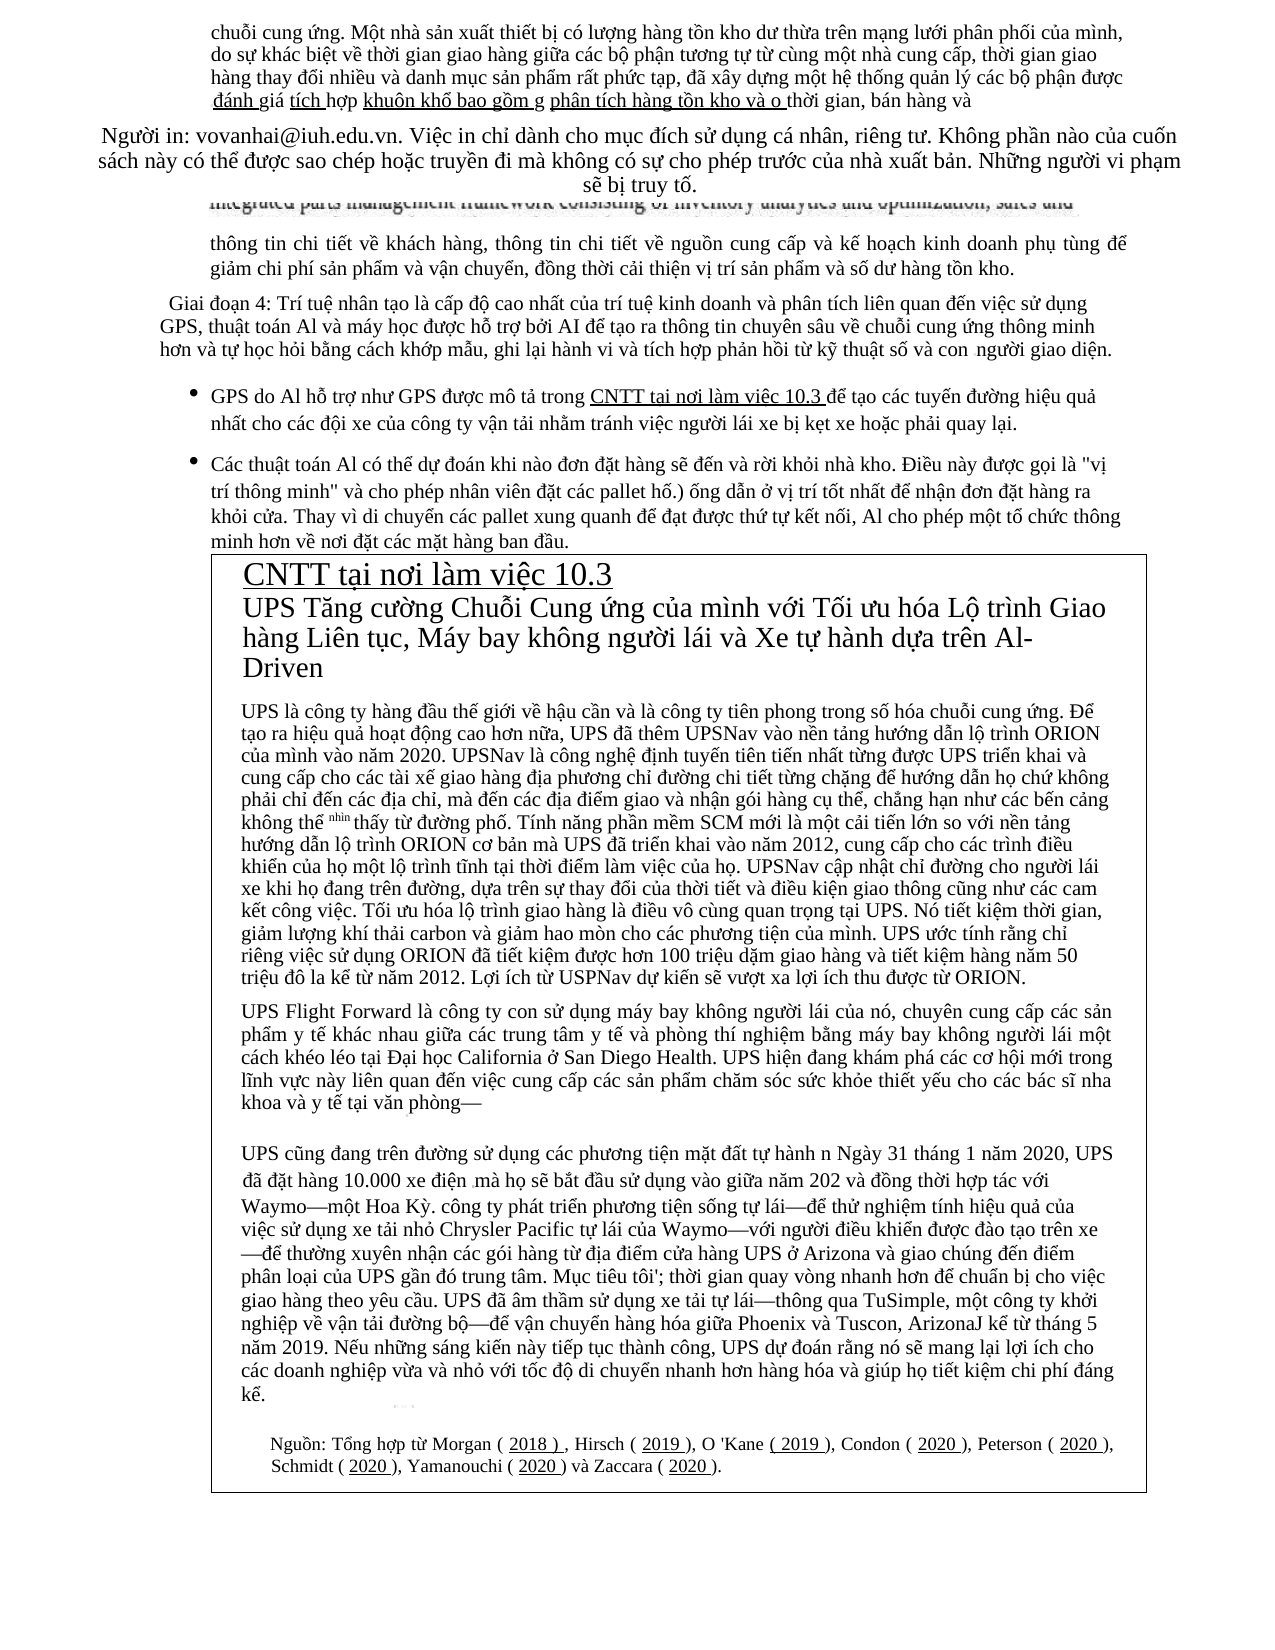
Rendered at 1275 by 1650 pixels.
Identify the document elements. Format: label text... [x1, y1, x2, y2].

list GPS do Al hỗ trợ như GPS được mô tả trong CNTT tại nơi làm việc 10.3 để tạo các tuyến đường hiệu quả nhất cho các đội xe của công ty vận tải nhằm tránh việc người lái xe bị kẹt xe hoặc phải quay lại. [188, 374, 1130, 434]
text Giai đoạn 4: Trí tuệ nhân tạo là cấp độ cao nhất của trí tuệ kinh doanh và phân tích liên quan đến việc sử dụng GPS, thuật toán Al và máy học được hỗ trợ bởi AI để tạo ra thông tin chuyên sâu về chuỗi cung ứng thông minh hơn và tự học hỏi bằng cách khớp mẫu, ghi lại hành vi và tích hợp phản hồi từ kỹ thuật số và con người giao diện. [159, 293, 1131, 361]
table_header CNTT tại nơi làm việc 10.3 UPS Tăng cường Chuỗi Cung ứng của mình với Tối ưu hóa Lộ trình Giao hàng Liên tục, Máy bay không người lái và Xe tự hành dựa trên Al-Driven UPS là công ty hàng đầu thế giới về hậu cần và là công ty tiên phong trong số hóa chuỗi cung ứng. Để tạo ra hiệu quả hoạt động cao hơn nữa, UPS đã thêm UPSNav vào nền tảng hướng dẫn lộ trình ORION của mình vào năm 2020. UPSNav là công nghệ định tuyến tiên tiến nhất từng được UPS triển khai và cung cấp cho các tài xế giao hàng địa phương chỉ đường chi tiết từng chặng để hướng dẫn họ chứ không phải chỉ đến các địa chỉ, mà đến các địa điểm giao và nhận gói hàng cụ thể, chẳng hạn như các bến cảng không thể nhìn thấy từ đường phố. Tính năng phần mềm SCM mới là một cải tiến lớn so với nền tảng hướng dẫn lộ trình ORION cơ bản mà UPS đã triển khai vào năm 2012, cung cấp cho các trình điều khiển của họ một lộ trình tĩnh tại thời điểm làm việc của họ. UPSNav cập nhật chỉ đường cho người lái xe khi họ đang trên đường, dựa trên sự thay đổi của thời tiết và điều kiện giao thông cũng như các cam kết công việc. Tối ưu hóa lộ trình giao hàng là điều vô cùng quan trọng tại UPS. Nó tiết kiệm thời gian, giảm lượng khí thải carbon và giảm hao mòn cho các phương tiện của mình. UPS ước tính rằng chỉ riêng việc sử dụng ORION đã tiết kiệm được hơn 100 triệu dặm giao hàng và tiết kiệm hàng năm 50 triệu đô la kể từ năm 2012. Lợi ích từ USPNav dự kiến sẽ vượt xa lợi ích thu được từ ORION. UPS Flight Forward là công ty con sử dụng máy bay không người lái của nó, chuyên cung cấp các sản phẩm y tế khác nhau giữa các trung tâm y tế và phòng thí nghiệm bằng máy bay không người lái một cách khéo léo tại Đại học California ở San Diego Health. UPS hiện đang khám phá các cơ hội mới trong lĩnh vực này liên quan đến việc cung cấp các sản phẩm chăm sóc sức khỏe thiết yếu cho các bác sĩ nha khoa và y tế tại văn phòng— UPS cũng đang trên đường sử dụng các phương tiện mặt đất tự hành n Ngày 31 tháng 1 năm 2020, UPS đã đặt hàng 10.000 xe điện mà họ sẽ bắt đầu sử dụng vào giữa năm 202 và đồng thời hợp tác với Waymo—một Hoa Kỳ. công ty phát triển phương tiện sống tự lái—để thử nghiệm tính hiệu quả của việc sử dụng xe tải nhỏ Chrysler Pacific tự lái của Waymo—với người điều khiển được đào tạo trên xe—để thường xuyên nhận các gói hàng từ địa điểm cửa hàng UPS ở Arizona và giao chúng đến điểm phân loại của UPS gần đó trung tâm. Mục tiêu tôi'; thời gian quay vòng nhanh hơn để chuẩn bị cho việc giao hàng theo yêu cầu. UPS đã âm thầm sử dụng xe tải tự lái—thông qua TuSimple, một công ty khởi nghiệp về vận tải đường bộ—để vận chuyển hàng hóa giữa Phoenix và Tuscon, ArizonaJ kể từ tháng 5 năm 2019. Nếu những sáng kiến này tiếp tục thành công, UPS dự đoán rằng nó sẽ mang lại lợi ích cho các doanh nghiệp vừa và nhỏ với tốc độ di chuyển nhanh hơn hàng hóa và giúp họ tiết kiệm chi phí đáng kể. Nguồn: Tổng hợp từ Morgan ( 2018 ) , Hirsch ( 2019 ), O 'Kane ( 2019 ), Condon ( 2020 ), Peterson ( 2020 ), Schmidt ( 2020 ), Yamanouchi ( 2020 ) và Zaccara ( 2020 ). [212, 555, 1146, 1491]
text thông tin chi tiết về khách hàng, thông tin chi tiết về nguồn cung cấp và kế hoạch kinh doanh phụ tùng để giảm chi phí sản phẩm và vận chuyển, đồng thời cải thiện vị trí sản phẩm và số dư hàng tồn kho. [210, 231, 1128, 280]
list Các thuật toán Al có thể dự đoán khi nào đơn đặt hàng sẽ đến và rời khỏi nhà kho. Điều này được gọi là "vị trí thông minh" và cho phép nhân viên đặt các pallet hố.) ống dẫn ở vị trí tốt nhất để nhận đơn đặt hàng ra khỏi cửa. Thay vì di chuyển các pallet xung quanh để đạt được thứ tự kết nối, Al cho phép một tổ chức thông minh hơn về nơi đặt các mặt hàng ban đầu. [188, 443, 1130, 553]
picture [208, 202, 1079, 217]
text Người in: vovanhai@iuh.edu.vn. Việc in chỉ dành cho mục đích sử dụng cá nhân, riêng tư. Không phần nào của cuốn sách này có thể được sao chép hoặc truyền đi mà không có sự cho phép trước của nhà xuất bản. Những người vi phạm sẽ bị truy tố. [93, 124, 1186, 197]
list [188, 21, 1130, 114]
